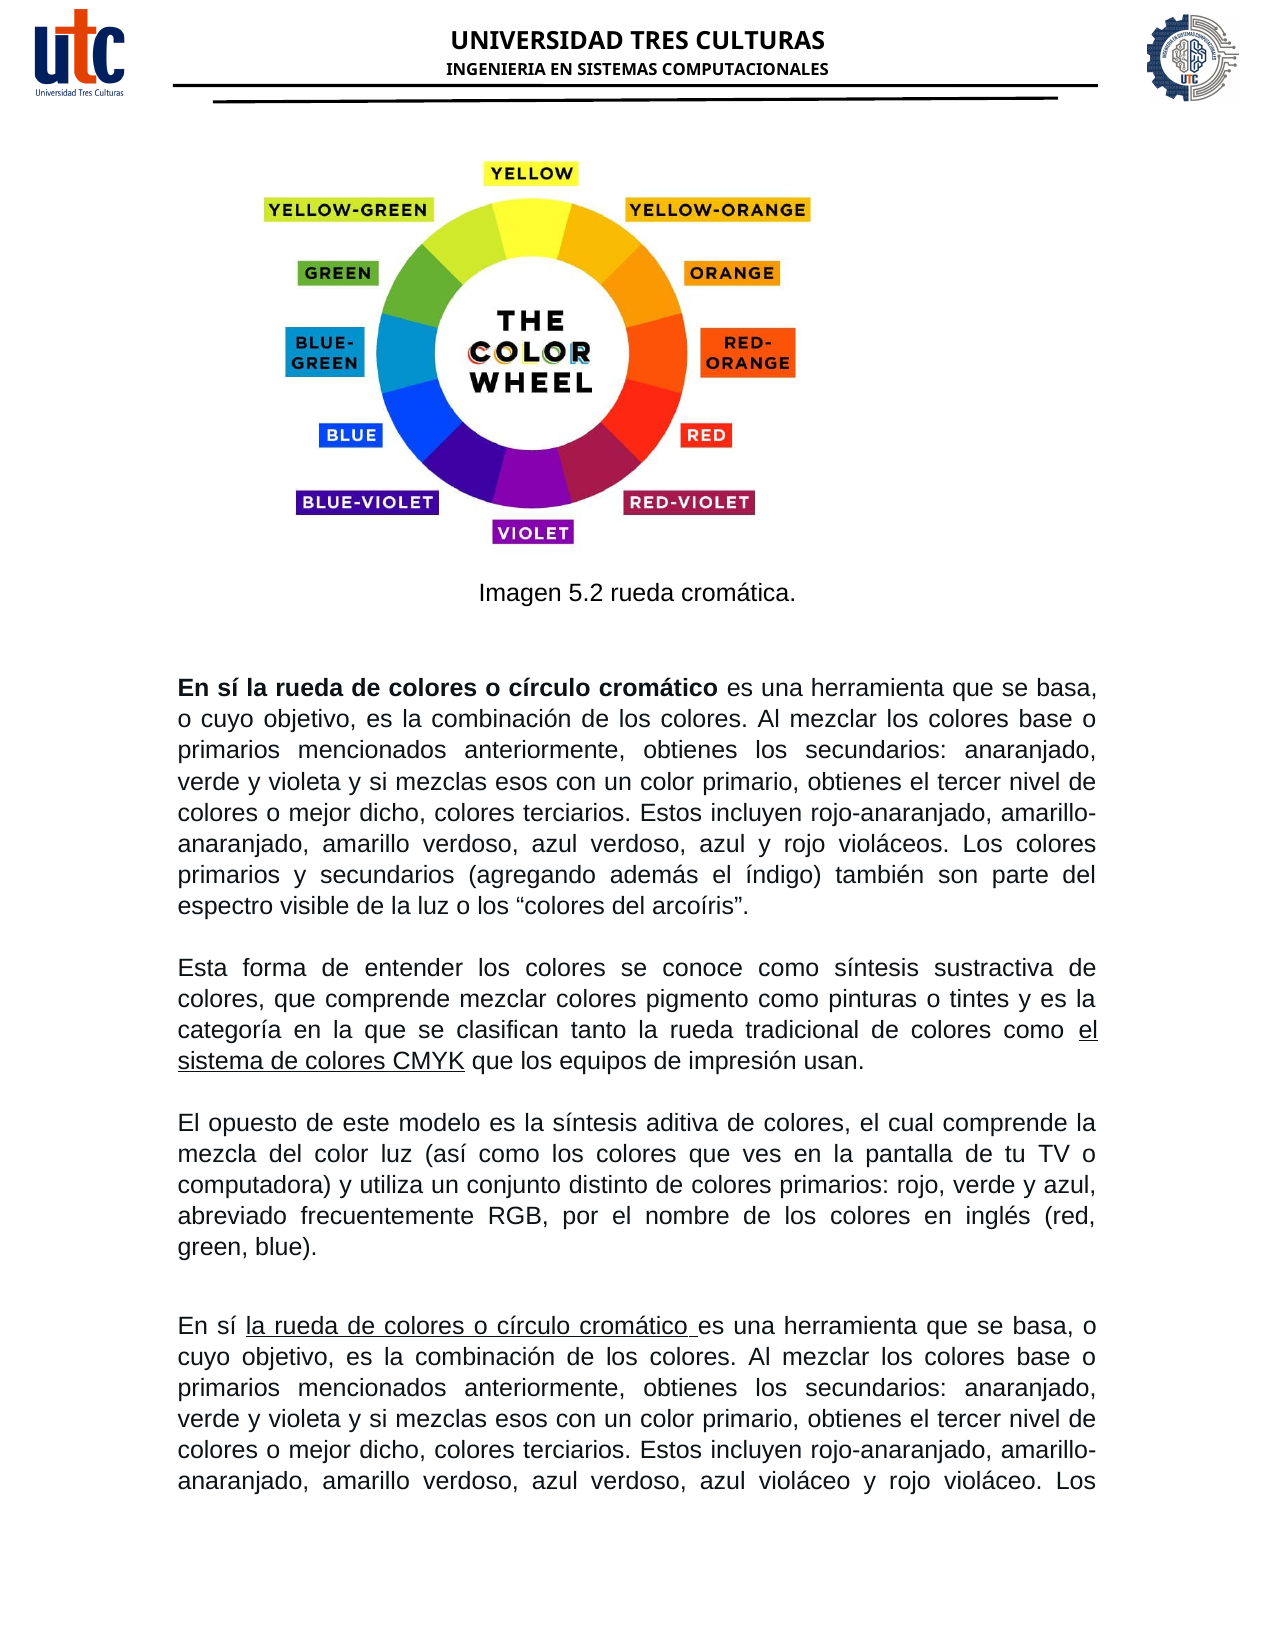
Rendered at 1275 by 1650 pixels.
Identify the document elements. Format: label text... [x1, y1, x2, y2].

text El opuesto de este modelo es la síntesis aditiva de colores, el cual comprende la mezcla del color luz (así como los colores que ves en la pantalla de tu TV o computadora) y utiliza un conjunto distinto de colores primarios: rojo, verde y azul, abreviado frecuentemente RGB, por el nombre de los colores en inglés (red, green, blue). [177, 1108, 1098, 1261]
text Esta forma de entender los colores se conoce como síntesis sustractiva de colores, que comprende mezclar colores pigmento como pinturas o tintes y es la categoría en la que se clasifican tanto la rueda tradicional de colores como el sistema de colores CMYK que los equipos de impresión usan. [177, 953, 1098, 1075]
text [177, 1311, 1098, 1495]
text Imagen 5.2 rueda cromática. [177, 578, 1098, 607]
picture [34, 9, 125, 96]
picture [237, 147, 824, 559]
text En sí la rueda de colores o círculo cromático es una herramienta que se basa, o cuyo objetivo, es la combinación de los colores. Al mezclar los colores base o primarios mencionados anteriormente, obtienes los secundarios: anaranjado, verde y violeta y si mezclas esos con un color primario, obtienes el tercer nivel de colores o mejor dicho, colores terciarios. Estos incluyen rojo-anaranjado, amarillo-anaranjado, amarillo verdoso, azul verdoso, azul y rojo violáceos. Los colores primarios y secundarios (agregando además el índigo) también son parte del espectro visible de la luz o los “colores del arcoíris”. [177, 673, 1098, 919]
picture [1147, 11, 1239, 104]
